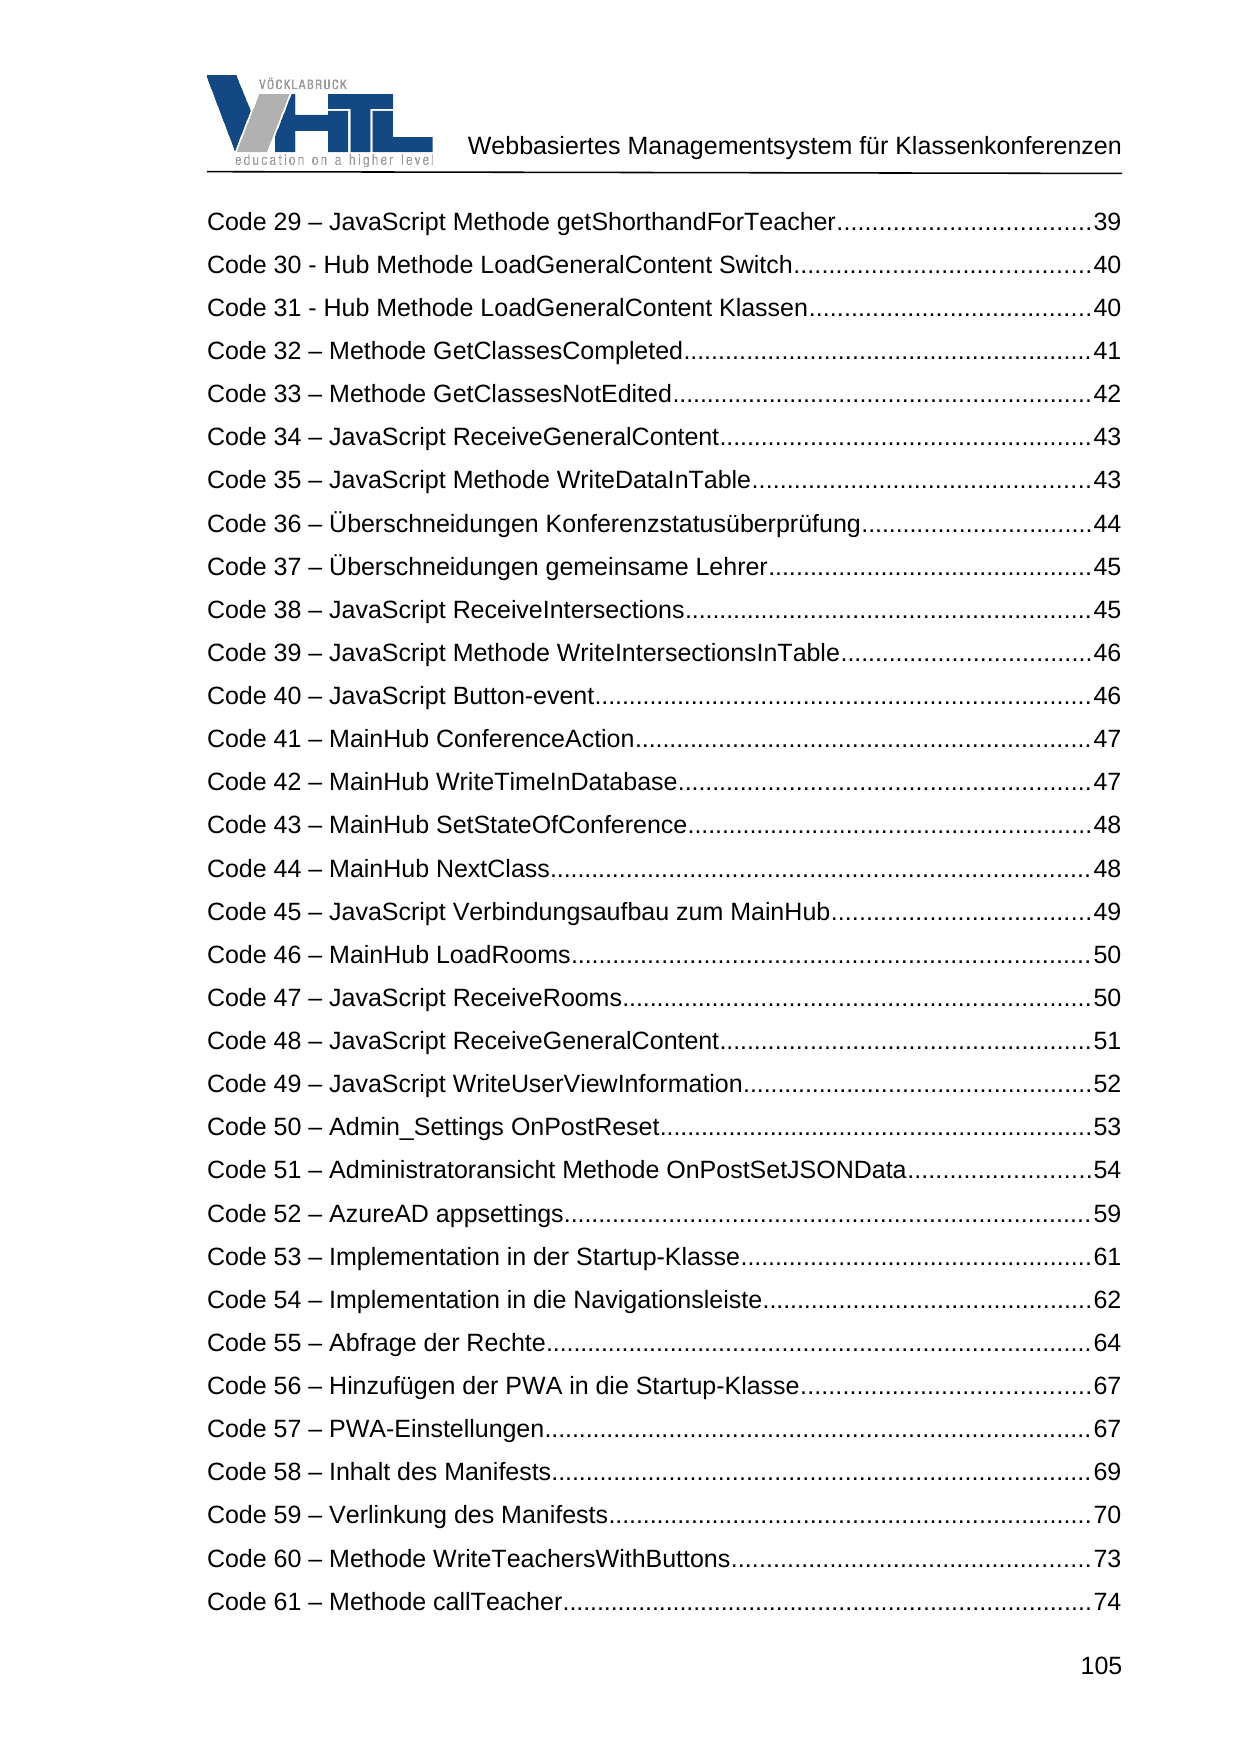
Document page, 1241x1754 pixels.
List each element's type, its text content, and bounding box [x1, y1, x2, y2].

text Code 46 – MainHub LoadRooms 50 [207, 940, 1122, 969]
text Code 49 – JavaScript WriteUserViewInformation 52 [207, 1069, 1122, 1098]
text Code 36 – Überschneidungen Konferenzstatusüberprüfung 44 [207, 509, 1122, 537]
text Code 59 – Verlinkung des Manifests 70 [207, 1501, 1122, 1529]
text Code 47 – JavaScript ReceiveRooms 50 [207, 983, 1122, 1012]
text Code 35 – JavaScript Methode WriteDataInTable 43 [207, 466, 1122, 494]
text Code 41 – MainHub ConferenceAction 47 [207, 724, 1122, 753]
text Code 30 - Hub Methode LoadGeneralContent Switch 40 [207, 250, 1122, 279]
text Code 37 – Überschneidungen gemeinsame Lehrer 45 [207, 552, 1122, 581]
text Code 45 – JavaScript Verbindungsaufbau zum MainHub 49 [207, 897, 1122, 926]
text Code 54 – Implementation in die Navigationsleiste 62 [207, 1285, 1122, 1314]
text Code 38 – JavaScript ReceiveIntersections 45 [207, 595, 1122, 624]
text Code 29 – JavaScript Methode getShorthandForTeacher 39 [207, 207, 1122, 236]
text Code 39 – JavaScript Methode WriteIntersectionsInTable 46 [207, 638, 1122, 667]
text Code 42 – MainHub WriteTimeInDatabase 47 [207, 767, 1122, 796]
picture [206, 75, 433, 167]
text Code 58 – Inhalt des Manifests 69 [207, 1457, 1122, 1486]
text Code 52 – AzureAD appsettings 59 [207, 1199, 1122, 1227]
text Code 55 – Abfrage der Rechte 64 [207, 1328, 1122, 1357]
text Code 50 – Admin_Settings OnPostReset 53 [207, 1112, 1122, 1141]
text Code 43 – MainHub SetStateOfConference 48 [207, 811, 1122, 839]
text Code 40 – JavaScript Button-event 46 [207, 681, 1122, 710]
text Code 61 – Methode callTeacher 74 [207, 1587, 1122, 1616]
text Code 31 - Hub Methode LoadGeneralContent Klassen 40 [207, 293, 1122, 322]
text Code 57 – PWA-Einstellungen 67 [207, 1414, 1122, 1443]
text Code 53 – Implementation in der Startup-Klasse 61 [207, 1242, 1122, 1271]
text Code 60 – Methode WriteTeachersWithButtons 73 [207, 1544, 1122, 1572]
text Code 34 – JavaScript ReceiveGeneralContent 43 [207, 422, 1122, 451]
text Code 51 – Administratoransicht Methode OnPostSetJSONData 54 [207, 1156, 1122, 1184]
text Code 48 – JavaScript ReceiveGeneralContent 51 [207, 1026, 1122, 1055]
text Code 44 – MainHub NextClass 48 [207, 854, 1122, 882]
text Code 32 – Methode GetClassesCompleted 41 [207, 336, 1122, 365]
text Code 33 – Methode GetClassesNotEdited 42 [207, 379, 1122, 408]
text Code 56 – Hinzufügen der PWA in die Startup-Klasse 67 [207, 1371, 1122, 1400]
